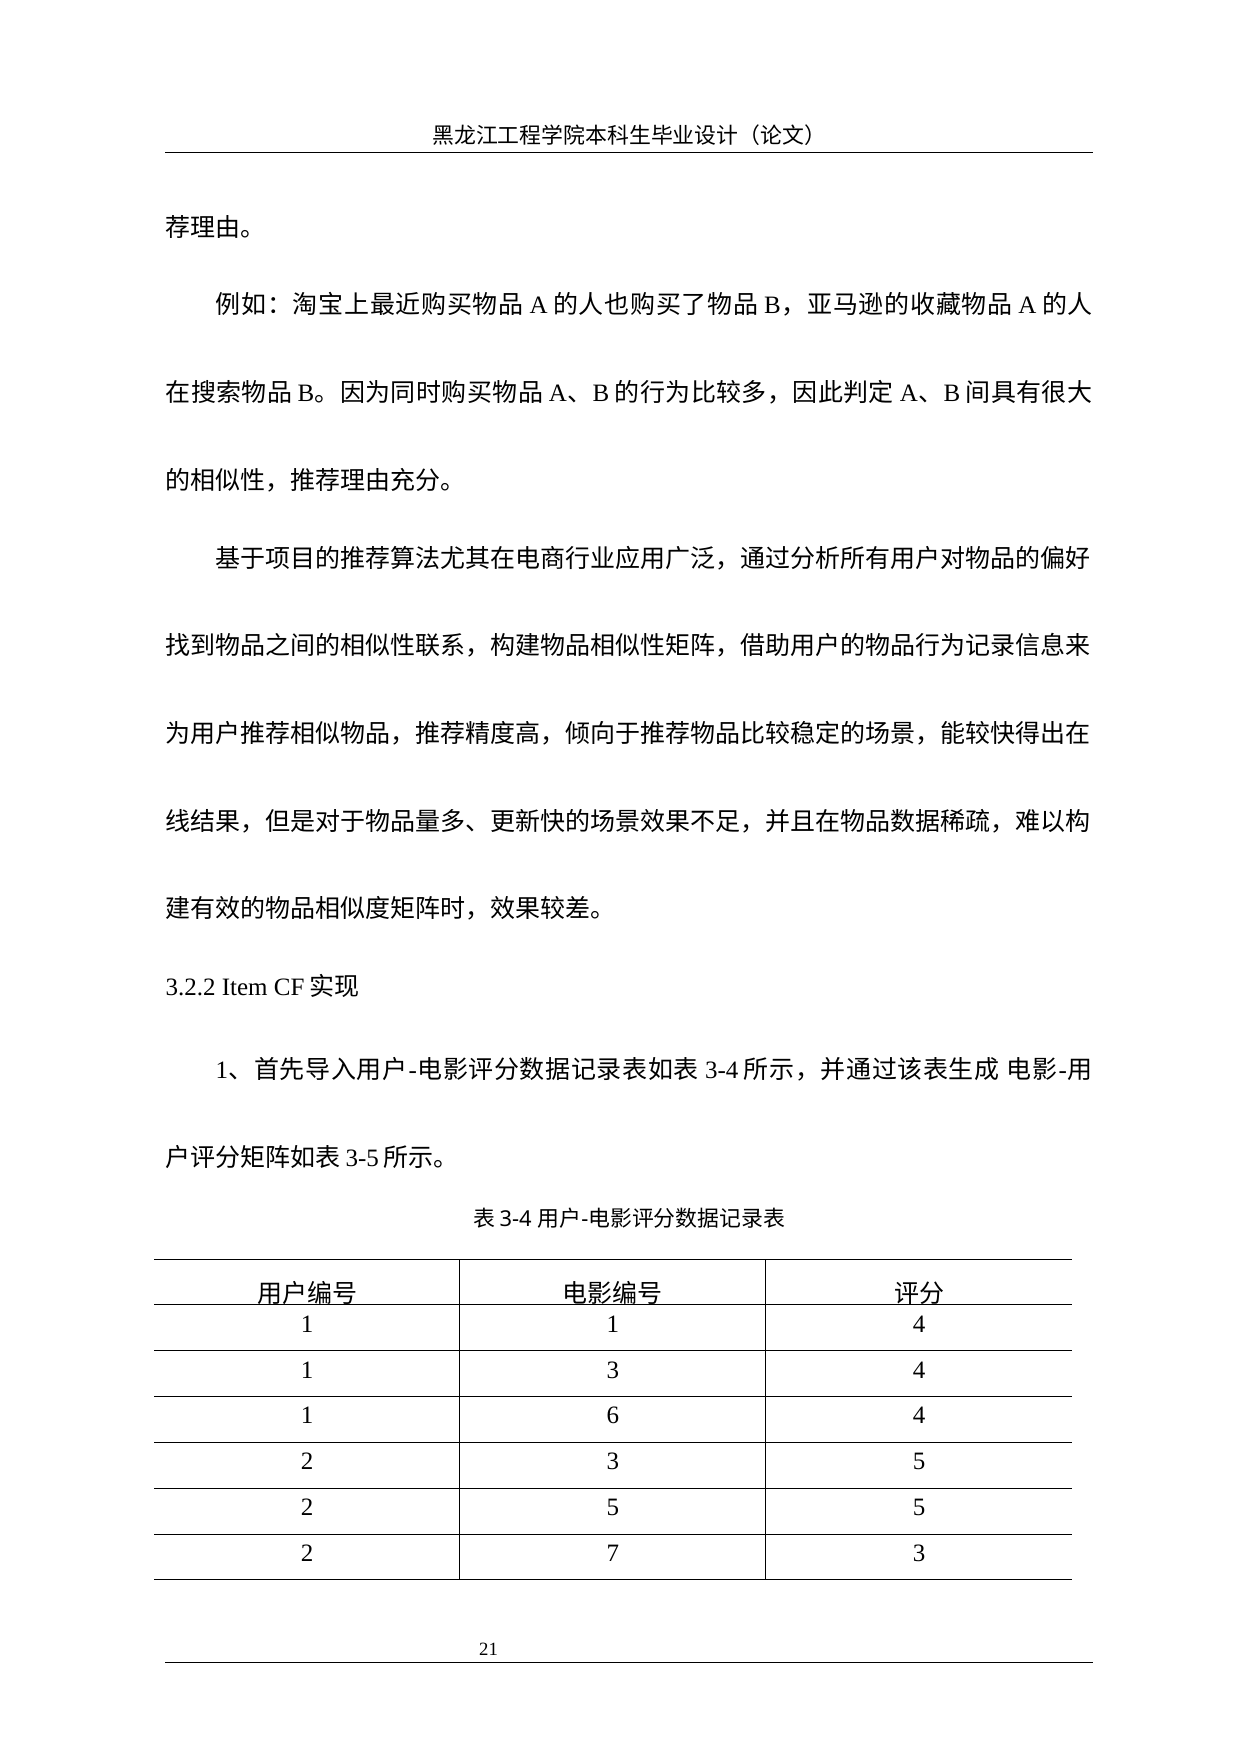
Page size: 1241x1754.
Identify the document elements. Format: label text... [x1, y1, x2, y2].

table_cell 6 [460, 1397, 765, 1442]
table_cell 4 [766, 1305, 1072, 1350]
table_cell 2 [154, 1443, 459, 1488]
table_cell 4 [766, 1397, 1072, 1442]
table_cell 5 [766, 1489, 1072, 1533]
table_cell 3 [460, 1351, 765, 1396]
table_cell 2 [154, 1535, 459, 1579]
table_cell 7 [460, 1535, 765, 1579]
table_cell 3 [460, 1443, 765, 1488]
table_cell 5 [766, 1443, 1072, 1488]
table_cell 1 [154, 1351, 459, 1396]
table_cell 1 [460, 1305, 765, 1350]
table_cell 1 [154, 1305, 459, 1350]
subtitle 3.2.2 Item CF实现 [165, 952, 1093, 1017]
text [165, 193, 1093, 258]
table_cell 5 [460, 1489, 765, 1533]
table_header 评分 [766, 1260, 1072, 1304]
text 基于项目的推荐算法尤其在电商行业应用广泛，通过分析所有用户对物品的偏好找到物品之间的相似性联系，构建物品相似性矩阵，借助用户的物品行为记录信息来为用户推荐相似物品，推荐精度高，倾向于推荐物品比较稳定的场景，能较快得出在线结果，但是对于物品量多、更新快的场景效果不足，并且在物品数据稀疏，难以构建有效的物品相似度矩阵时，效果较差。 [165, 524, 1093, 939]
table_cell 1 [154, 1397, 459, 1442]
text 1、首先导入用户-电影评分数据记录表如表3-4所示，并通过该表生成 电影-用户评分矩阵如表3-5所示。 [165, 1035, 1093, 1188]
table_cell 2 [154, 1489, 459, 1533]
table_cell 4 [766, 1351, 1072, 1396]
text 例如：淘宝上最近购买物品A的人也购买了物品B，亚马逊的收藏物品A的人在搜索物品B。因为同时购买物品A、B的行为比较多，因此判定A、B间具有很大的相似性，推荐理由充分。 [165, 271, 1093, 511]
table_header 电影编号 [460, 1260, 765, 1304]
table_cell 3 [766, 1535, 1072, 1579]
text 表3-4 用户-电影评分数据记录表 [165, 1201, 1093, 1233]
table_header 用户编号 [154, 1260, 459, 1304]
